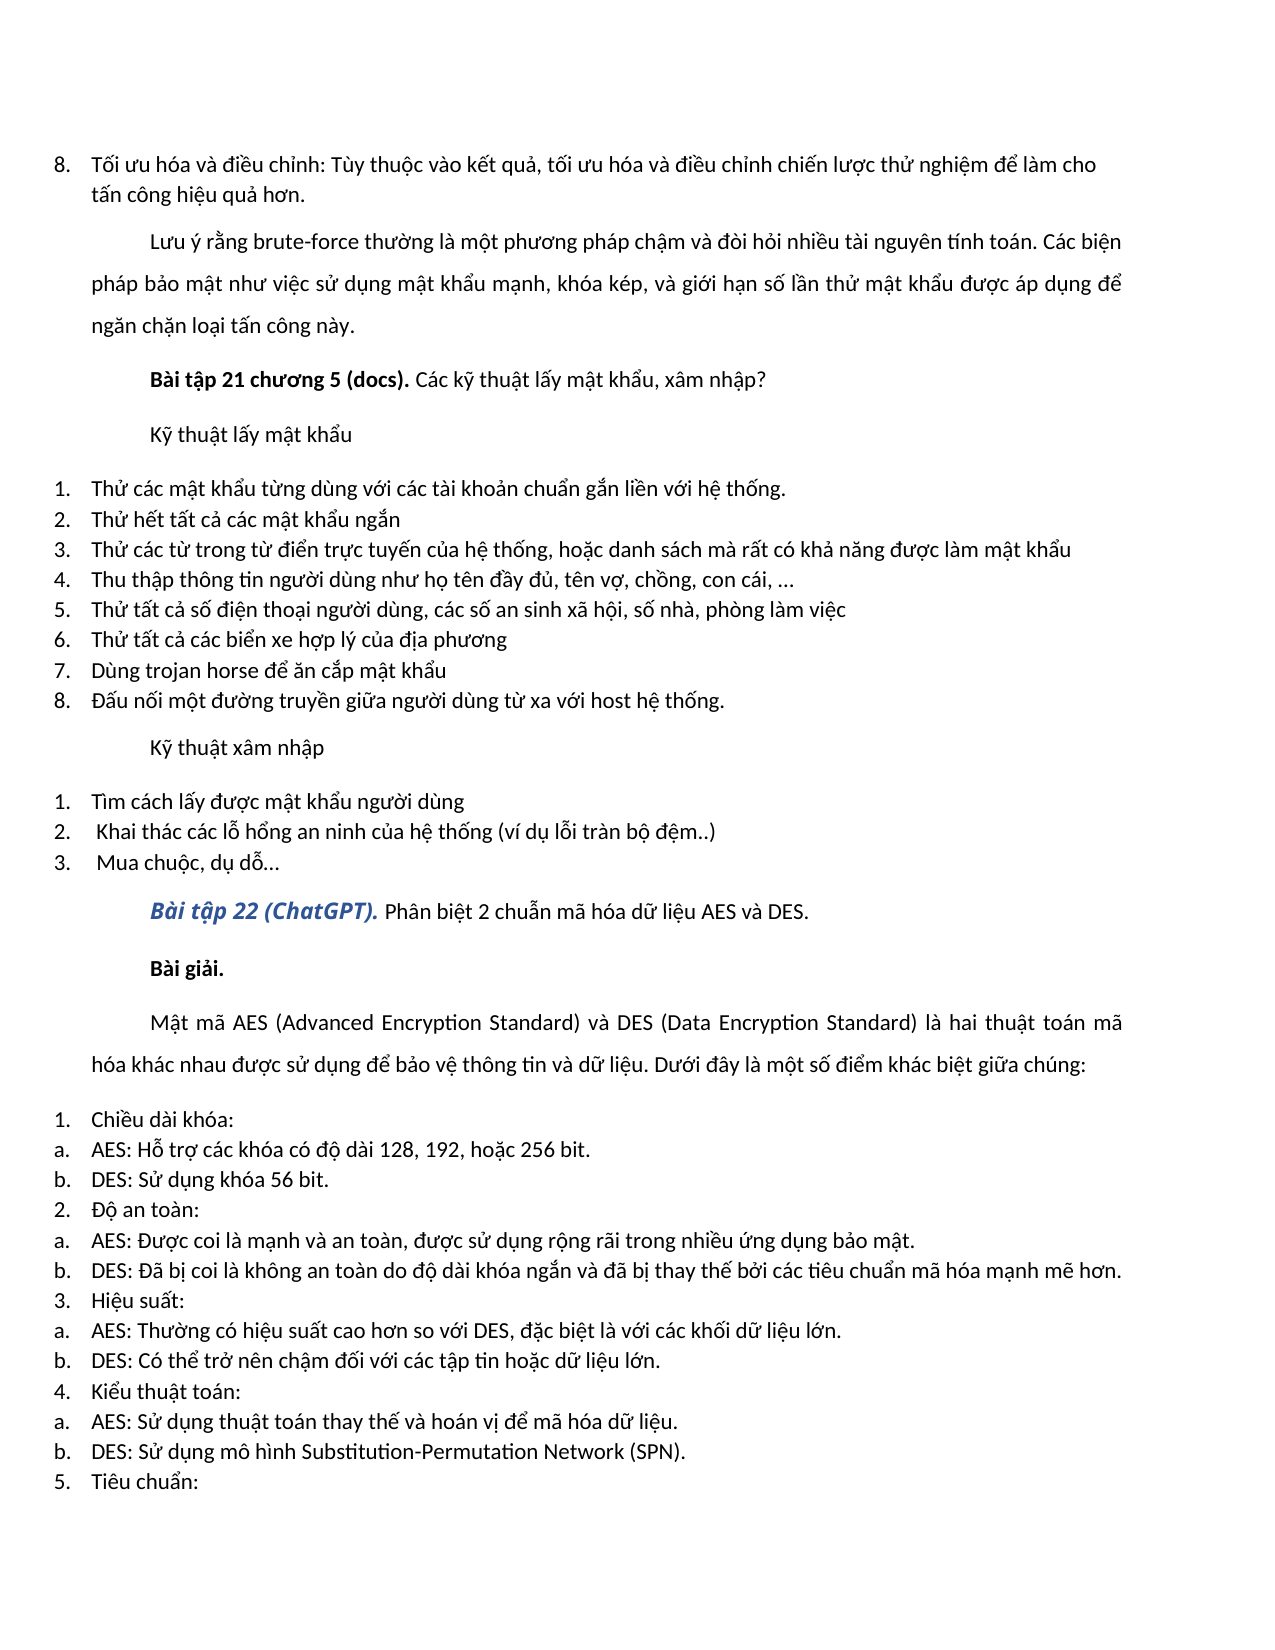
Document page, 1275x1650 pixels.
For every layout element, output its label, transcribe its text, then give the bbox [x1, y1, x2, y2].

list Độ an toàn: [53, 1196, 1125, 1223]
text Bài tập 21 chương 5 (docs). Các kỹ thuật lấy mật khẩu, xâm nhập? [91, 366, 1125, 393]
list Thu thập thông tin người dùng như họ tên đầy đủ, tên vợ, chồng, con cái, … [53, 565, 1125, 593]
list Mua chuộc, dụ dỗ… [53, 848, 1125, 876]
list Thử hết tất cả các mật khẩu ngắn [53, 505, 1125, 533]
list Tiêu chuẩn: [53, 1467, 1125, 1495]
list Dùng trojan horse để ăn cắp mật khẩu [53, 656, 1125, 684]
list AES: Được coi là mạnh và an toàn, được sử dụng rộng rãi trong nhiều ứng dụng bảo mật. [53, 1226, 1125, 1254]
list Thử tất cả số điện thoại người dùng, các số an sinh xã hội, số nhà, phòng làm việc [53, 595, 1125, 623]
text Kỹ thuật xâm nhập [91, 733, 1125, 761]
text Mật mã AES (Advanced Encryption Standard) và DES (Data Encryption Standard) là hai thuật toán mã hóa khác nhau được sử dụng để bảo vệ thông tin và dữ liệu. Dưới đây là một số điểm khác biệt giữa chúng: [91, 1008, 1125, 1078]
list AES: Hỗ trợ các khóa có độ dài 128, 192, hoặc 256 bit. [53, 1135, 1125, 1163]
text Bài tập 22 (ChatGPT). Phân biệt 2 chuẫn mã hóa dữ liệu AES và DES. [91, 894, 1125, 926]
list DES: Sử dụng mô hình Substitution-Permutation Network (SPN). [53, 1437, 1125, 1465]
list Chiều dài khóa: [53, 1105, 1125, 1133]
list Tối ưu hóa và điều chỉnh: Tùy thuộc vào kết quả, tối ưu hóa và điều chỉnh chiến lược thử nghiệm để làm cho tấn công hiệu quả hơn. [53, 150, 1125, 208]
text Lưu ý rằng brute-force thường là một phương pháp chậm và đòi hỏi nhiều tài nguyên tính toán. Các biện pháp bảo mật như việc sử dụng mật khẩu mạnh, khóa kép, và giới hạn số lần thử mật khẩu được áp dụng để ngăn chặn loại tấn công này. [91, 227, 1125, 339]
list DES: Có thể trở nên chậm đối với các tập tin hoặc dữ liệu lớn. [53, 1347, 1125, 1374]
list Thử tất cả các biển xe hợp lý của địa phương [53, 626, 1125, 653]
list Đấu nối một đường truyền giữa người dùng từ xa với host hệ thống. [53, 686, 1125, 714]
list Kiểu thuật toán: [53, 1377, 1125, 1405]
text Bài giải. [91, 954, 1125, 982]
list Khai thác các lỗ hổng an ninh của hệ thống (ví dụ lỗi tràn bộ đệm..) [53, 817, 1125, 846]
list DES: Sử dụng khóa 56 bit. [53, 1165, 1125, 1193]
list AES: Thường có hiệu suất cao hơn so với DES, đặc biệt là với các khối dữ liệu lớn. [53, 1316, 1125, 1344]
text Kỹ thuật lấy mật khẩu [91, 420, 1125, 448]
list Thử các mật khẩu từng dùng với các tài khoản chuẩn gắn liền với hệ thống. [53, 474, 1125, 502]
list AES: Sử dụng thuật toán thay thế và hoán vị để mã hóa dữ liệu. [53, 1407, 1125, 1435]
list Hiệu suất: [53, 1286, 1125, 1314]
list Thử các từ trong từ điển trực tuyến của hệ thống, hoặc danh sách mà rất có khả năng được làm mật khẩu [53, 535, 1125, 563]
list DES: Đã bị coi là không an toàn do độ dài khóa ngắn và đã bị thay thế bởi các tiêu chuẩn mã hóa mạnh mẽ hơn. [53, 1256, 1125, 1284]
list Tìm cách lấy được mật khẩu người dùng [53, 787, 1125, 815]
